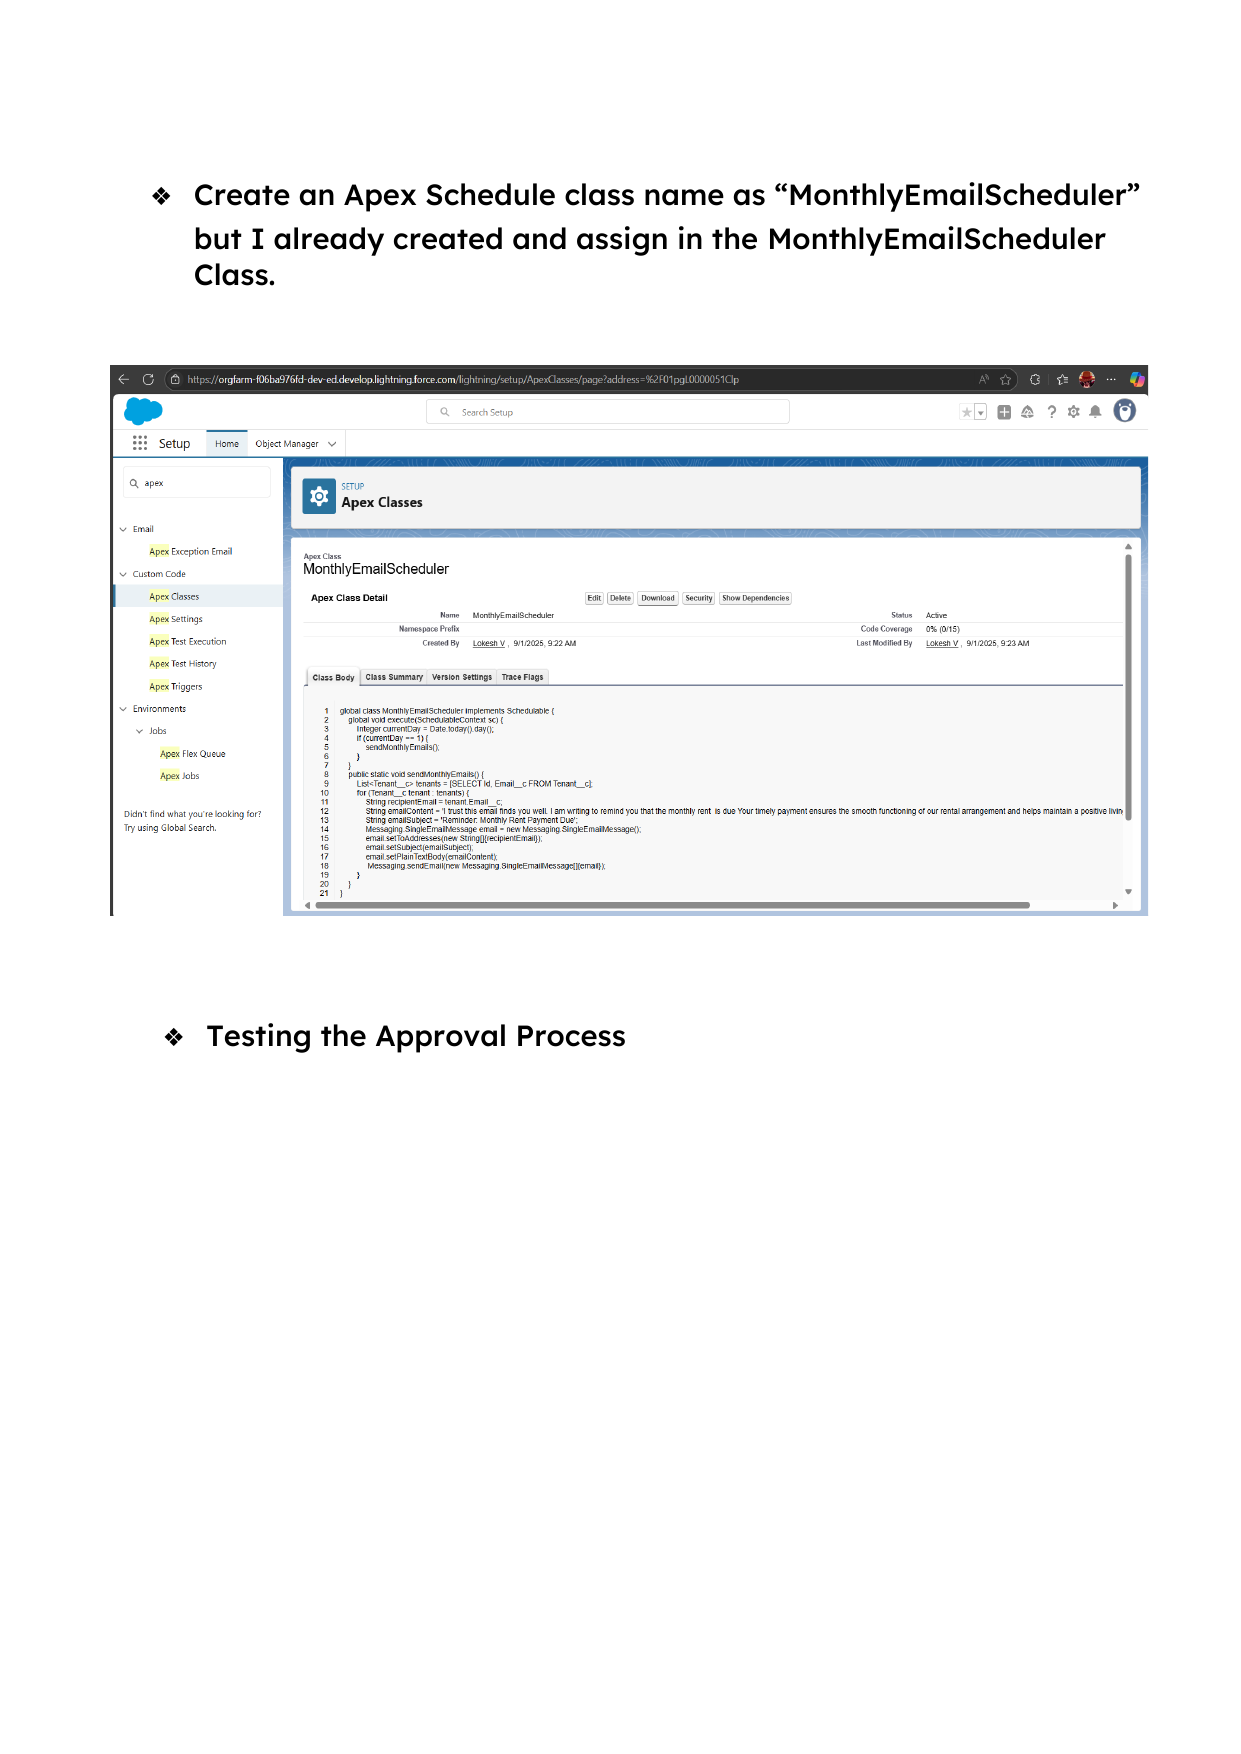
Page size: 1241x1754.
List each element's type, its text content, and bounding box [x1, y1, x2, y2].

list Testing the Approval Process [162, 1009, 1165, 1061]
list Create an Apex Schedule class name as “MonthlyEmailScheduler” but I already created and assign in the MonthlyEmailScheduler Class. [150, 169, 1165, 293]
picture [110, 365, 1149, 916]
